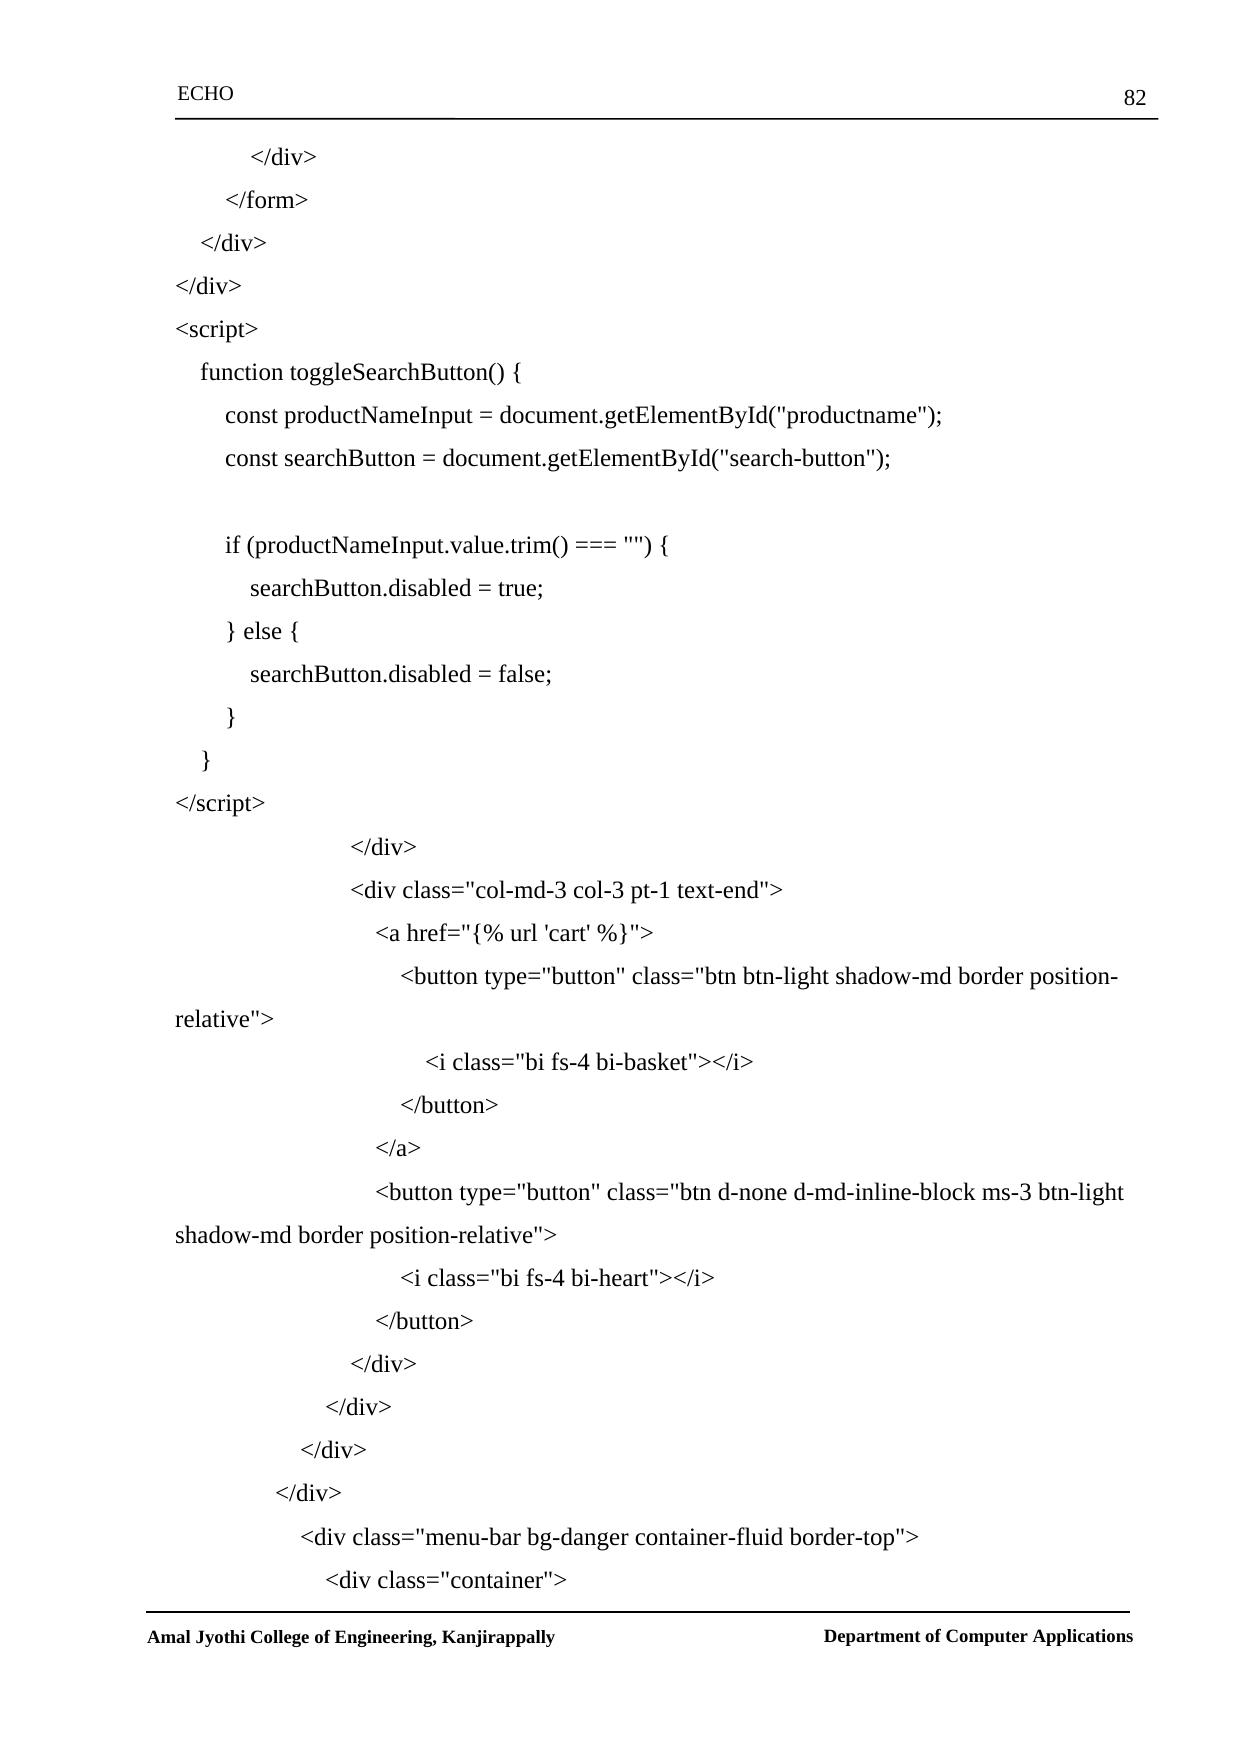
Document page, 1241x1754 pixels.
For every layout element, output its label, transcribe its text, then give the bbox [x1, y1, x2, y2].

text } [175, 702, 1162, 731]
text </script> [175, 788, 1162, 817]
text <button type="button" class="btn btn-light shadow-md border position-relative"> [175, 961, 1162, 1033]
text </a> [175, 1133, 1162, 1162]
text </div> [175, 832, 1162, 860]
text <script> [175, 314, 1162, 343]
text </div> [175, 1392, 1162, 1421]
text <div class="col-md-3 col-3 pt-1 text-end"> [175, 875, 1162, 903]
text <div class="container"> [175, 1565, 1162, 1593]
text const searchButton = document.getElementById("search-button"); [175, 443, 1162, 472]
text function toggleSearchButton() { [175, 357, 1162, 386]
text <a href="{% url 'cart' %}"> [175, 918, 1162, 947]
text } else { [175, 616, 1162, 645]
text </div> [175, 1478, 1162, 1507]
text </div> [175, 1349, 1162, 1378]
text searchButton.disabled = true; [175, 573, 1162, 602]
text } [175, 745, 1162, 774]
text <i class="bi fs-4 bi-heart"></i> [175, 1263, 1162, 1292]
text </div> [175, 228, 1162, 257]
text </div> [175, 271, 1162, 300]
text <i class="bi fs-4 bi-basket"></i> [175, 1047, 1162, 1076]
text if (productNameInput.value.trim() === "") { [175, 530, 1162, 558]
text </form> [175, 185, 1162, 213]
text </button> [175, 1306, 1162, 1335]
text </div> [175, 142, 1162, 170]
text </button> [175, 1090, 1162, 1119]
text <div class="menu-bar bg-danger container-fluid border-top"> [175, 1522, 1162, 1550]
text searchButton.disabled = false; [175, 659, 1162, 688]
text const productNameInput = document.getElementById("productname"); [175, 400, 1162, 429]
text </div> [175, 1435, 1162, 1464]
text <button type="button" class="btn d-none d-md-inline-block ms-3 btn-light shadow-md border position-relative"> [175, 1177, 1162, 1248]
